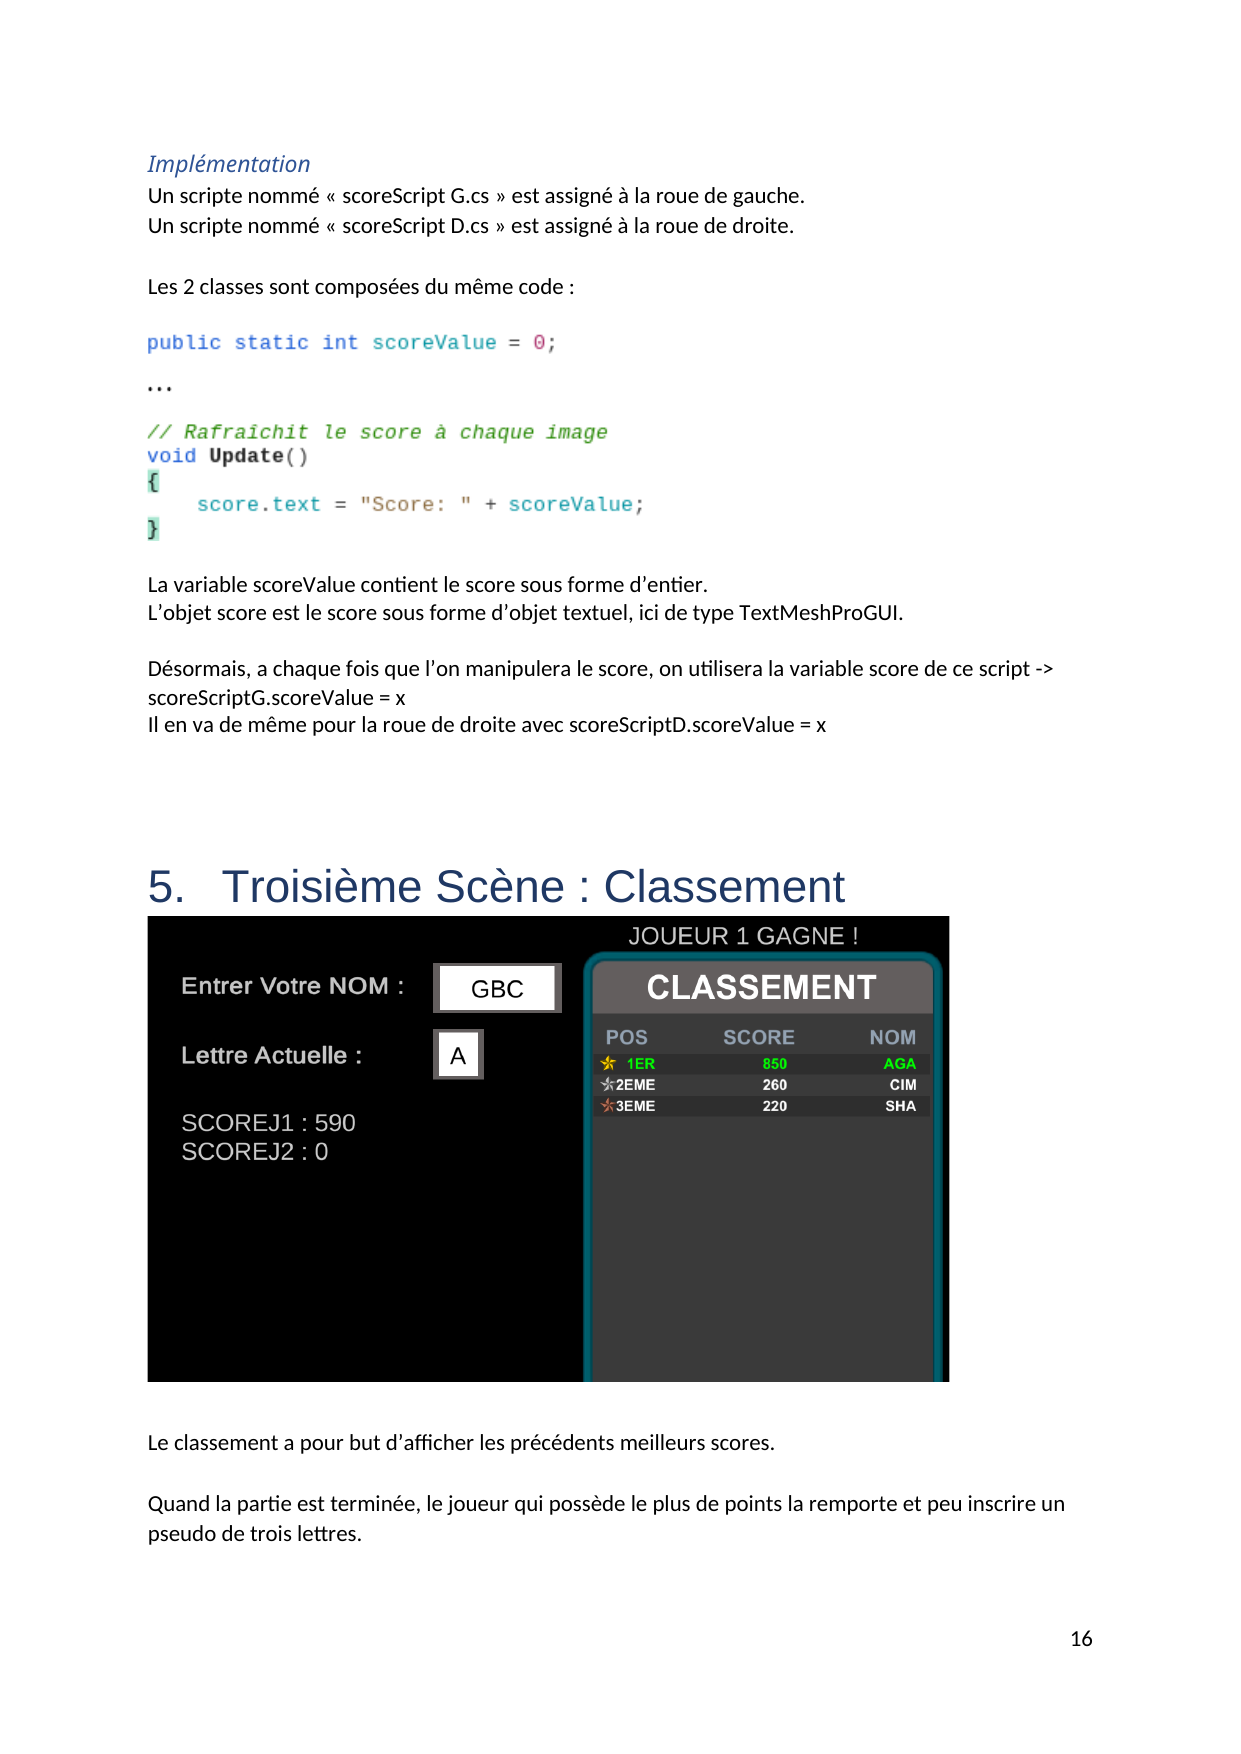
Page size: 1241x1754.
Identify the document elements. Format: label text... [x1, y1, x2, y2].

subtitle Implémentation [148, 148, 1093, 179]
text Un scripte nommé « scoreScript D.cs » est assigné à la roue de droite. [148, 212, 1093, 239]
text Il en va de même pour la roue de droite avec scoreScriptD.scoreValue = x [148, 711, 1093, 739]
text L’objet score est le score sous forme d’objet textuel, ici de type TextMeshProGUI. [148, 598, 1093, 627]
text Le classement a pour but d’afficher les précédents meilleurs scores. [148, 1428, 1093, 1456]
subtitle Troisième Scène : Classement [148, 859, 1093, 912]
text La variable scoreValue contient le score sous forme d’entier. [148, 571, 1093, 598]
text Désormais, a chaque fois que l’on manipulera le score, on utilisera la variable score de ce script -> scoreScriptG.scoreValue = x [148, 654, 1093, 711]
text Un scripte nommé « scoreScript G.cs » est assigné à la roue de gauche. [148, 181, 1093, 209]
text Quand la partie est terminée, le joueur qui possède le plus de points la remporte et peu inscrire un pseudo de trois lettres. [148, 1489, 1093, 1547]
picture [147, 916, 950, 1382]
text Les 2 classes sont composées du même code : [148, 272, 1093, 300]
